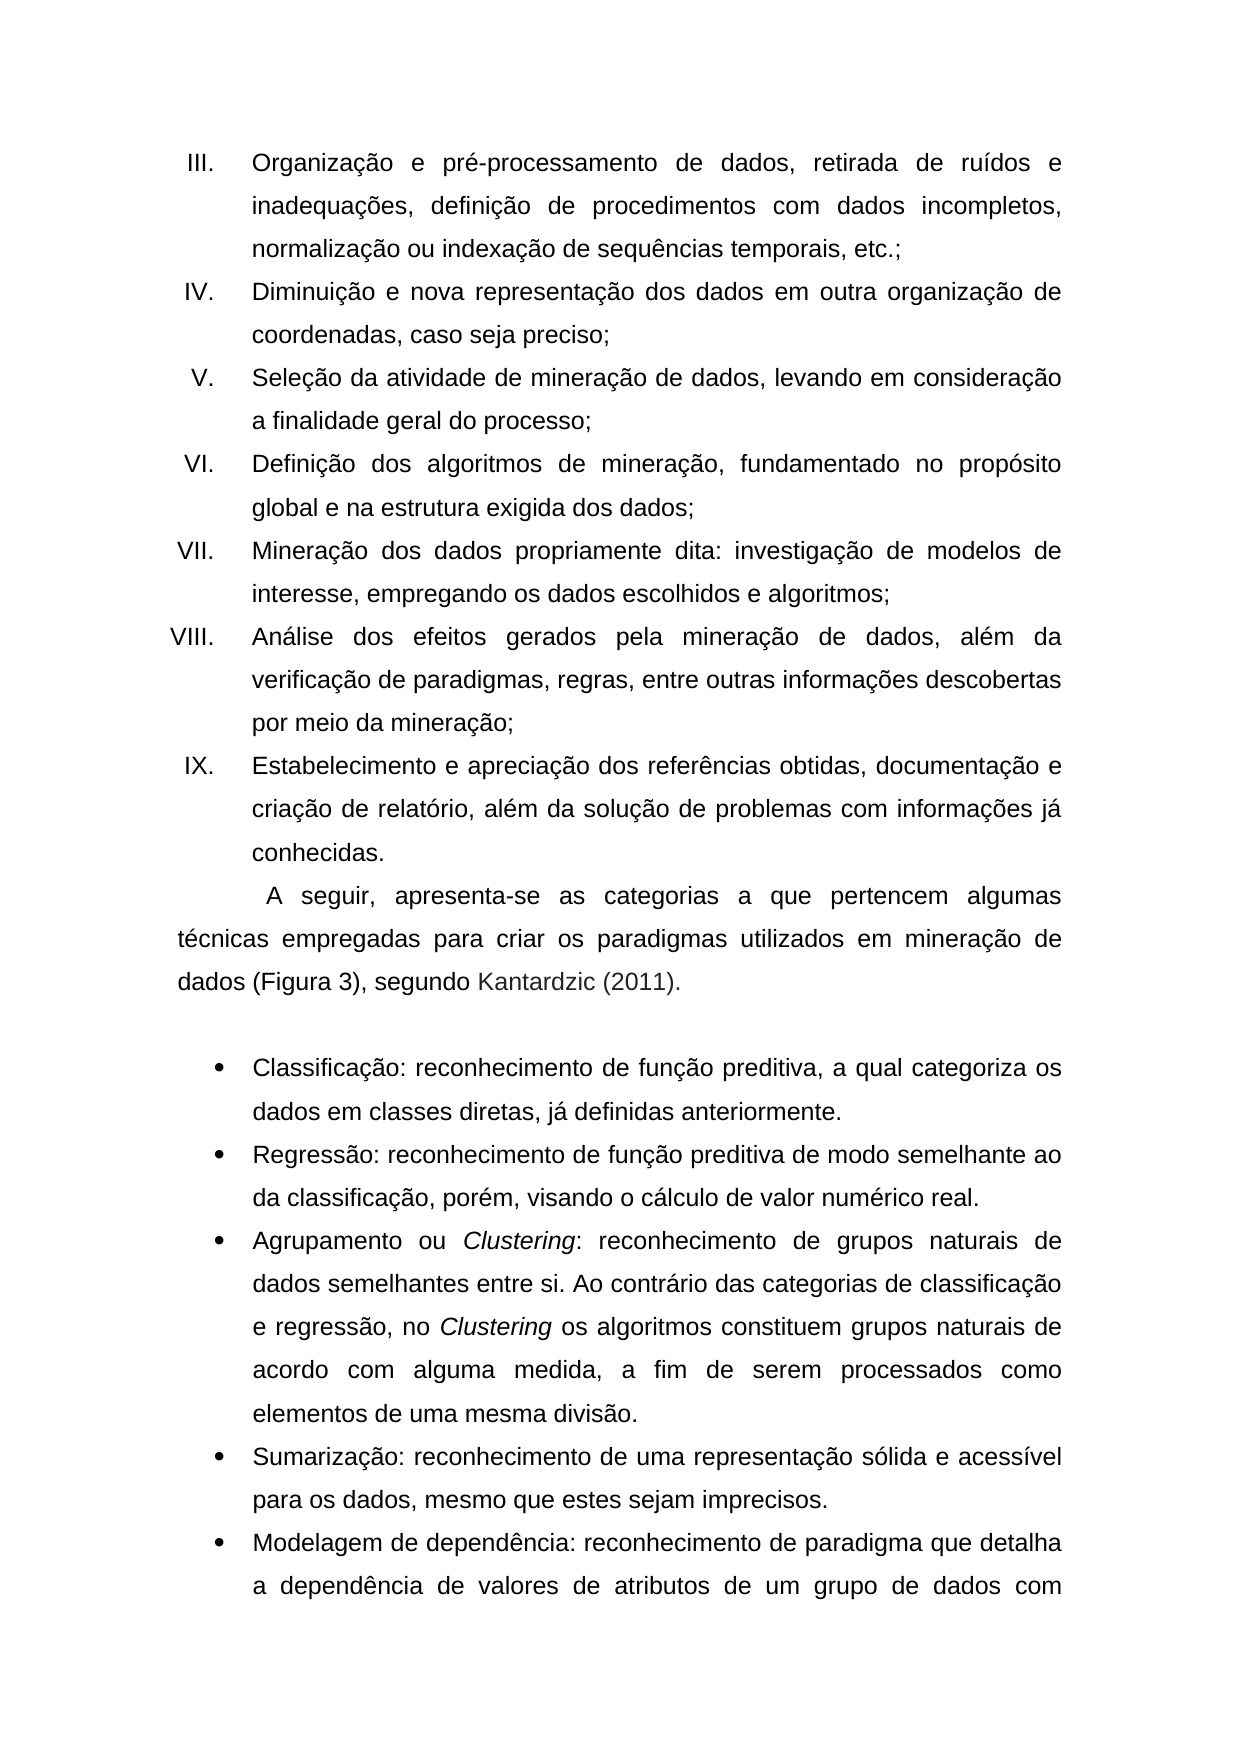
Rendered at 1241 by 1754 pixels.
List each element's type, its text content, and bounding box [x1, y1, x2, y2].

list Seleção da atividade de mineração de dados, levando em consideração a finalidade geral do processo; [214, 363, 1063, 435]
text A seguir, apresenta-se as categorias a que pertencem algumas técnicas empregadas para criar os paradigmas utilizados em mineração de dados (Figura 3), segundo Kantardzic (2011). [177, 881, 1063, 996]
list Análise dos efeitos gerados pela mineração de dados, além da verificação de paradigmas, regras, entre outras informações descobertas por meio da mineração; [214, 622, 1063, 737]
list Regressão: reconhecimento de função preditiva de modo semelhante ao da classificação, porém, visando o cálculo de valor numérico real. [215, 1139, 1063, 1212]
list Sumarização: reconhecimento de uma representação sólida e acessível para os dados, mesmo que estes sejam imprecisos. [215, 1442, 1063, 1514]
list Estabelecimento e apreciação dos referências obtidas, documentação e criação de relatório, além da solução de problemas com informações já conhecidas. [214, 751, 1063, 866]
list Organização e pré-processamento de dados, retirada de ruídos e inadequações, definição de procedimentos com dados incompletos, normalização ou indexação de sequências temporais, etc.; [214, 148, 1063, 263]
list Definição dos algoritmos de mineração, fundamentado no propósito global e na estrutura exigida dos dados; [214, 449, 1063, 521]
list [215, 1528, 1063, 1600]
list Diminuição e nova representação dos dados em outra organização de coordenadas, caso seja preciso; [214, 277, 1063, 349]
list Classificação: reconhecimento de função preditiva, a qual categoriza os dados em classes diretas, já definidas anteriormente. [215, 1053, 1063, 1125]
list Mineração dos dados propriamente dita: investigação de modelos de interesse, empregando os dados escolhidos e algoritmos; [214, 536, 1063, 608]
list Agrupamento ou Clustering: reconhecimento de grupos naturais de dados semelhantes entre si. Ao contrário das categorias de classificação e regressão, no Clustering os algoritmos constituem grupos naturais de acordo com alguma medida, a fim de serem processados como elementos de uma mesma divisão. [215, 1226, 1063, 1427]
